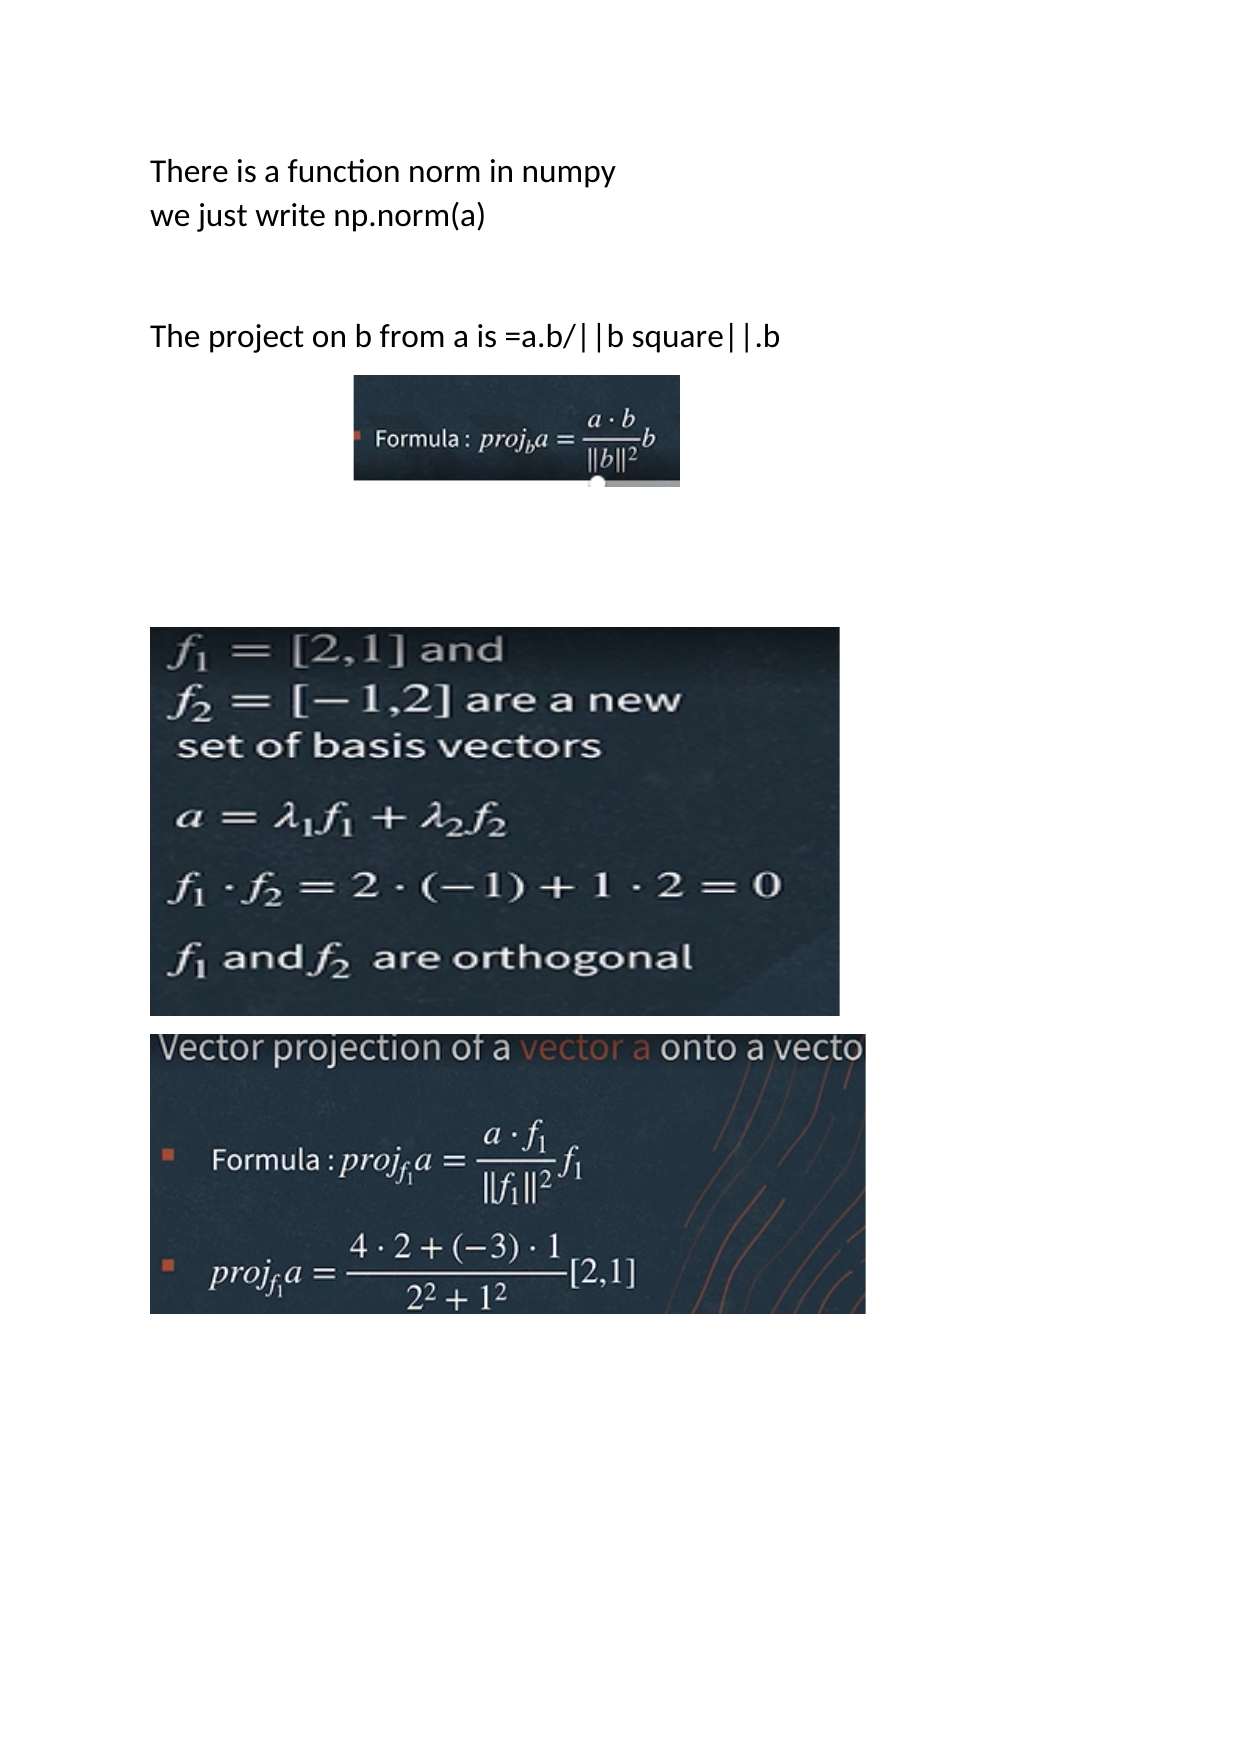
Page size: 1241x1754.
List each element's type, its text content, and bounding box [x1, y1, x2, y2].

text The project on b from a is =a.b/||b square||.b [150, 315, 1090, 356]
text There is a function norm in numpy we just write np.norm(a) [150, 150, 1090, 235]
picture [353, 375, 680, 487]
picture [150, 1034, 866, 1314]
picture [150, 627, 840, 1016]
